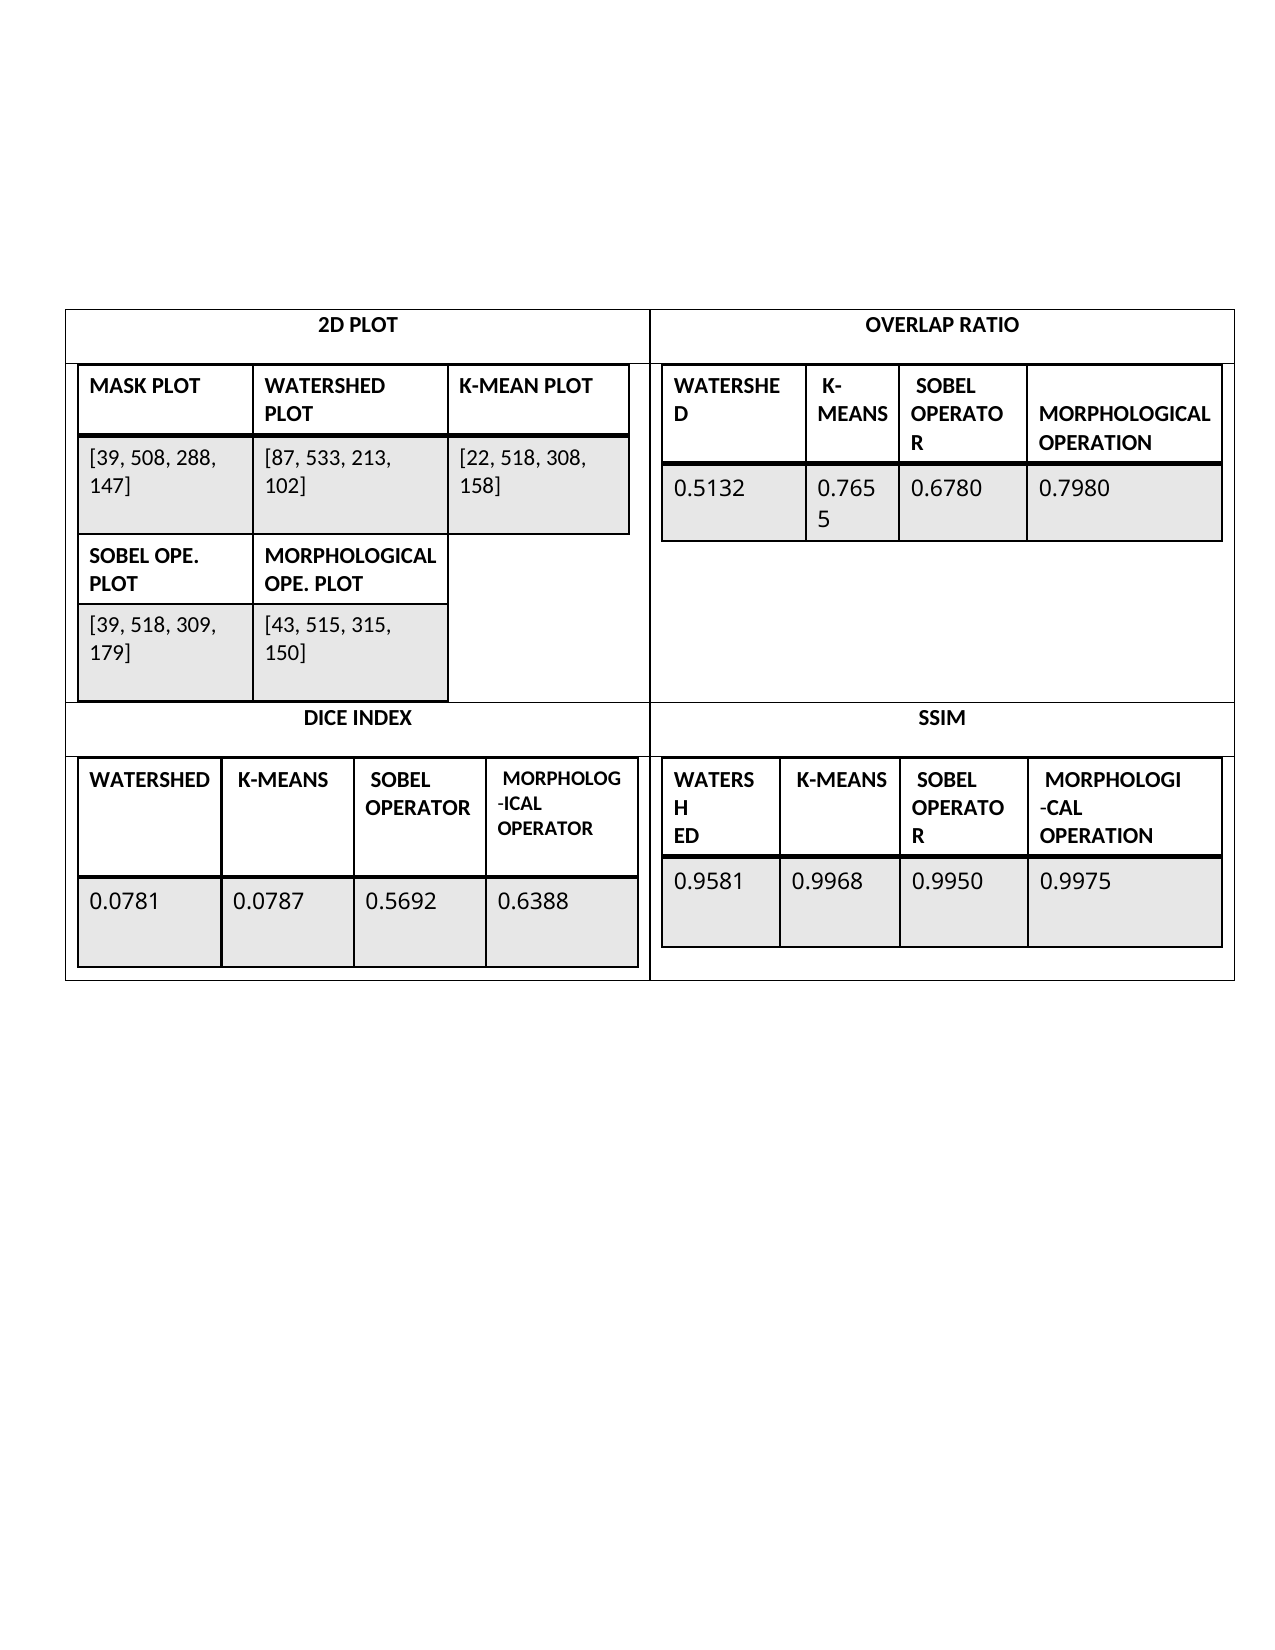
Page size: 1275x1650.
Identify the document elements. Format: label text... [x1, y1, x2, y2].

table_cell DICE INDEX [66, 703, 649, 756]
table_cell [66, 757, 649, 980]
table_header 2D PLOT [66, 310, 649, 363]
table_cell [66, 364, 77, 702]
table_cell [651, 757, 1234, 980]
table_cell [79, 535, 252, 603]
table_cell [79, 366, 252, 433]
table_cell [254, 366, 447, 433]
table_cell SSIM [651, 703, 1234, 756]
table_cell [651, 364, 1234, 702]
table_cell [449, 364, 649, 702]
table_header OVERLAP RATIO [651, 310, 1234, 363]
table_cell [254, 535, 447, 603]
